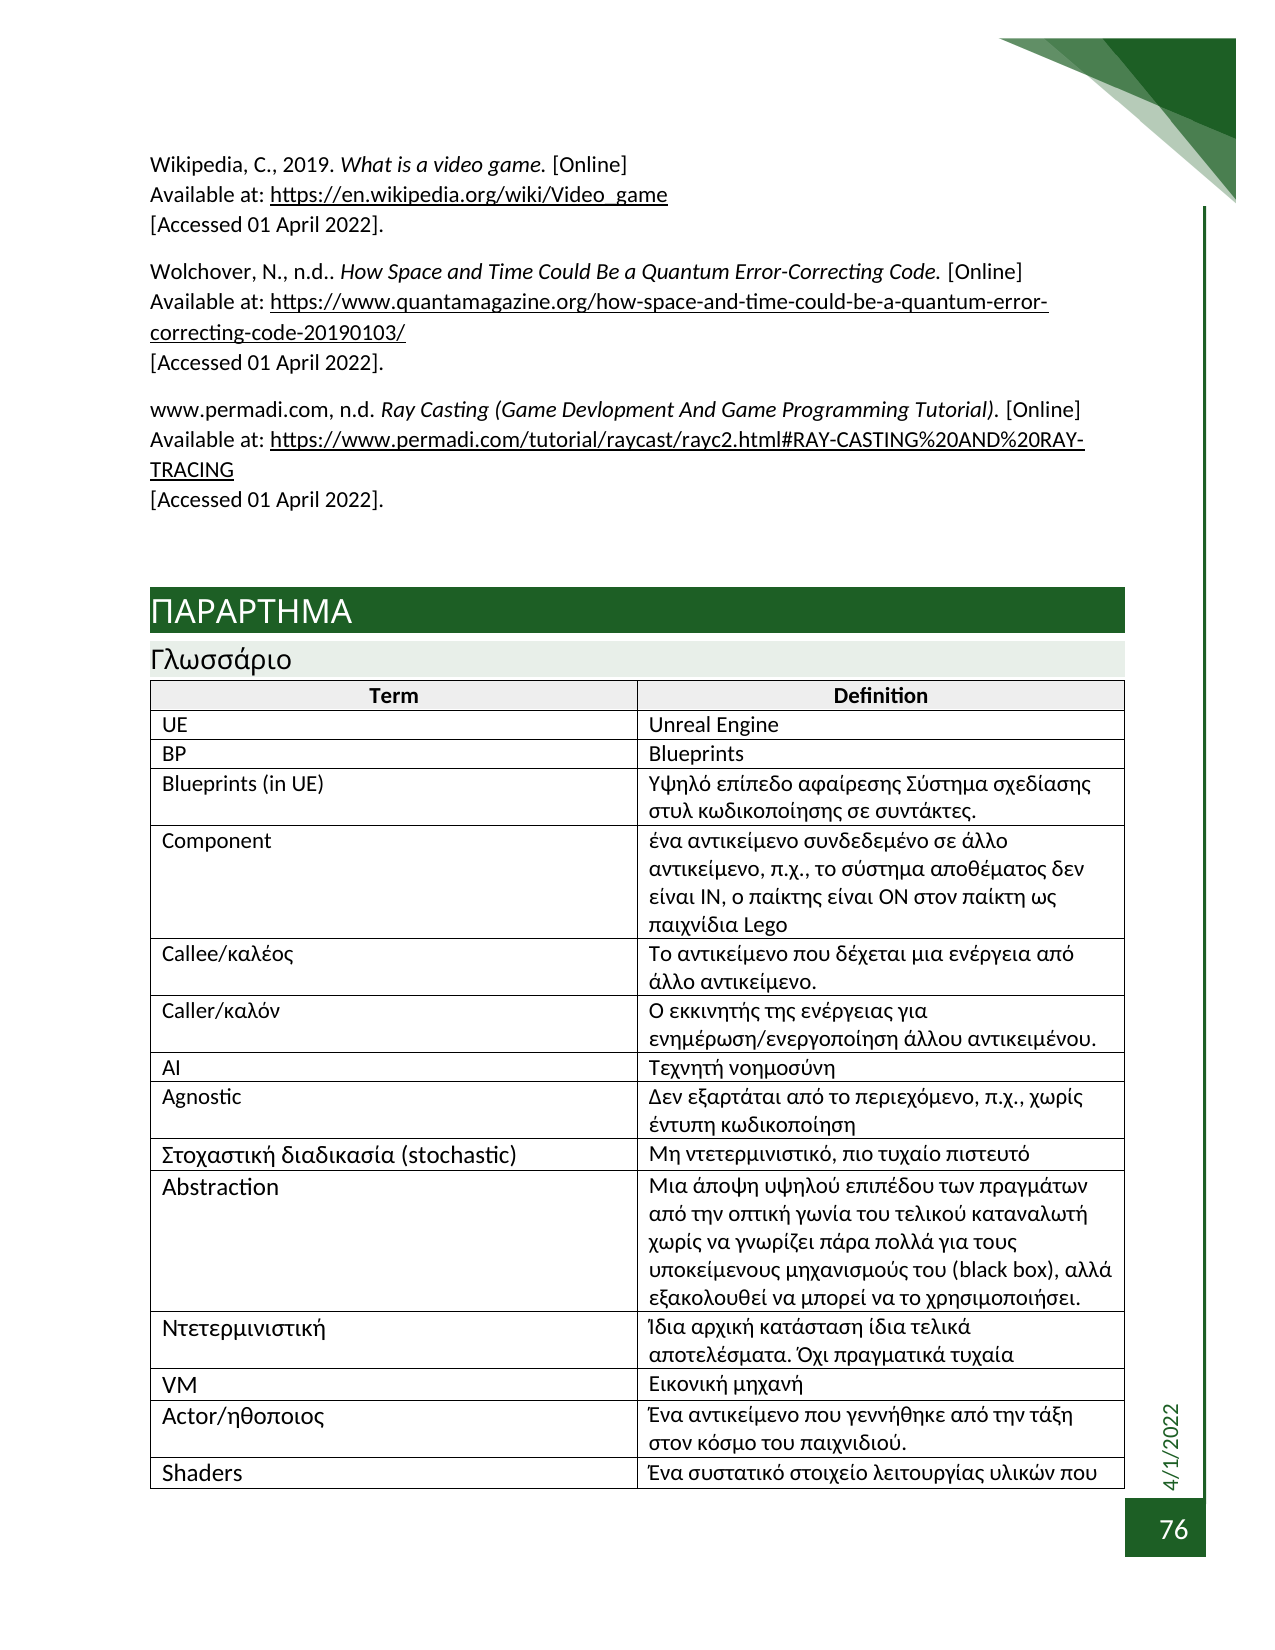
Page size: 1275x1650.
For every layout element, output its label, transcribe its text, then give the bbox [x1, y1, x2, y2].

table_header Term [151, 681, 637, 709]
table_cell Υψηλό επίπεδο αφαίρεσης Σύστημα σχεδίασης στυλ κωδικοποίησης σε συντάκτες. [638, 769, 1124, 825]
table_cell Ο εκκινητής της ενέργειας για ενημέρωση/ενεργοποίηση άλλου αντικειμένου. [638, 996, 1124, 1052]
table_cell BP [151, 740, 637, 768]
table_cell ένα αντικείμενο συνδεδεμένο σε άλλο αντικείμενο, π.χ., το σύστημα αποθέματος δεν είναι IN, ο παίκτης είναι ON στον παίκτη ως παιχνίδια Lego [638, 826, 1124, 938]
picture [997, 38, 1236, 204]
table_cell Εικονική μηχανή [638, 1369, 1124, 1399]
table_cell Callee/καλέος [151, 939, 637, 995]
table_cell Στοχαστική διαδικασία (stochastic) [151, 1139, 637, 1170]
subtitle ΠΑΡΑΡΤΗΜΑ [150, 587, 1125, 633]
table_cell AI [151, 1053, 637, 1081]
table_cell UE [151, 711, 637, 738]
table_cell Τεχνητή νοημοσύνη [638, 1053, 1124, 1081]
table_cell VM [151, 1369, 637, 1399]
table_cell Unreal Engine [638, 711, 1124, 738]
table_cell Actor/ηθοποιος [151, 1401, 637, 1457]
table_cell Ντετερμινιστική [151, 1312, 637, 1368]
table_header Definition [638, 681, 1124, 709]
table_cell Μη ντετερμινιστικό, πιο τυχαίο πιστευτό [638, 1139, 1124, 1170]
table_cell Δεν εξαρτάται από το περιεχόμενο, π.χ., χωρίς έντυπη κωδικοποίηση [638, 1082, 1124, 1138]
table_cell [638, 1458, 1124, 1488]
table_cell Blueprints (in UE) [151, 769, 637, 825]
table_cell Blueprints [638, 740, 1124, 768]
table_cell Abstraction [151, 1171, 637, 1311]
table_cell Agnostic [151, 1082, 637, 1138]
table_cell Ίδια αρχική κατάσταση ίδια τελικά αποτελέσματα. Όχι πραγματικά τυχαία [638, 1312, 1124, 1368]
table_cell Ένα αντικείμενο που γεννήθηκε από την τάξη στον κόσμο του παιχνιδιού. [638, 1401, 1124, 1457]
table_cell Shaders [151, 1458, 637, 1488]
table_cell Caller/καλόν [151, 996, 637, 1052]
table_cell Component [151, 826, 637, 938]
subtitle Γλωσσάριο [150, 641, 1125, 677]
table_cell Μια άποψη υψηλού επιπέδου των πραγμάτων από την οπτική γωνία του τελικού καταναλωτή χωρίς να γνωρίζει πάρα πολλά για τους υποκείμενους μηχανισμούς του (black box), αλλά εξακολουθεί να μπορεί να το χρησιμοποιήσει. [638, 1171, 1124, 1311]
table_cell Το αντικείμενο που δέχεται μια ενέργεια από άλλο αντικείμενο. [638, 939, 1124, 995]
